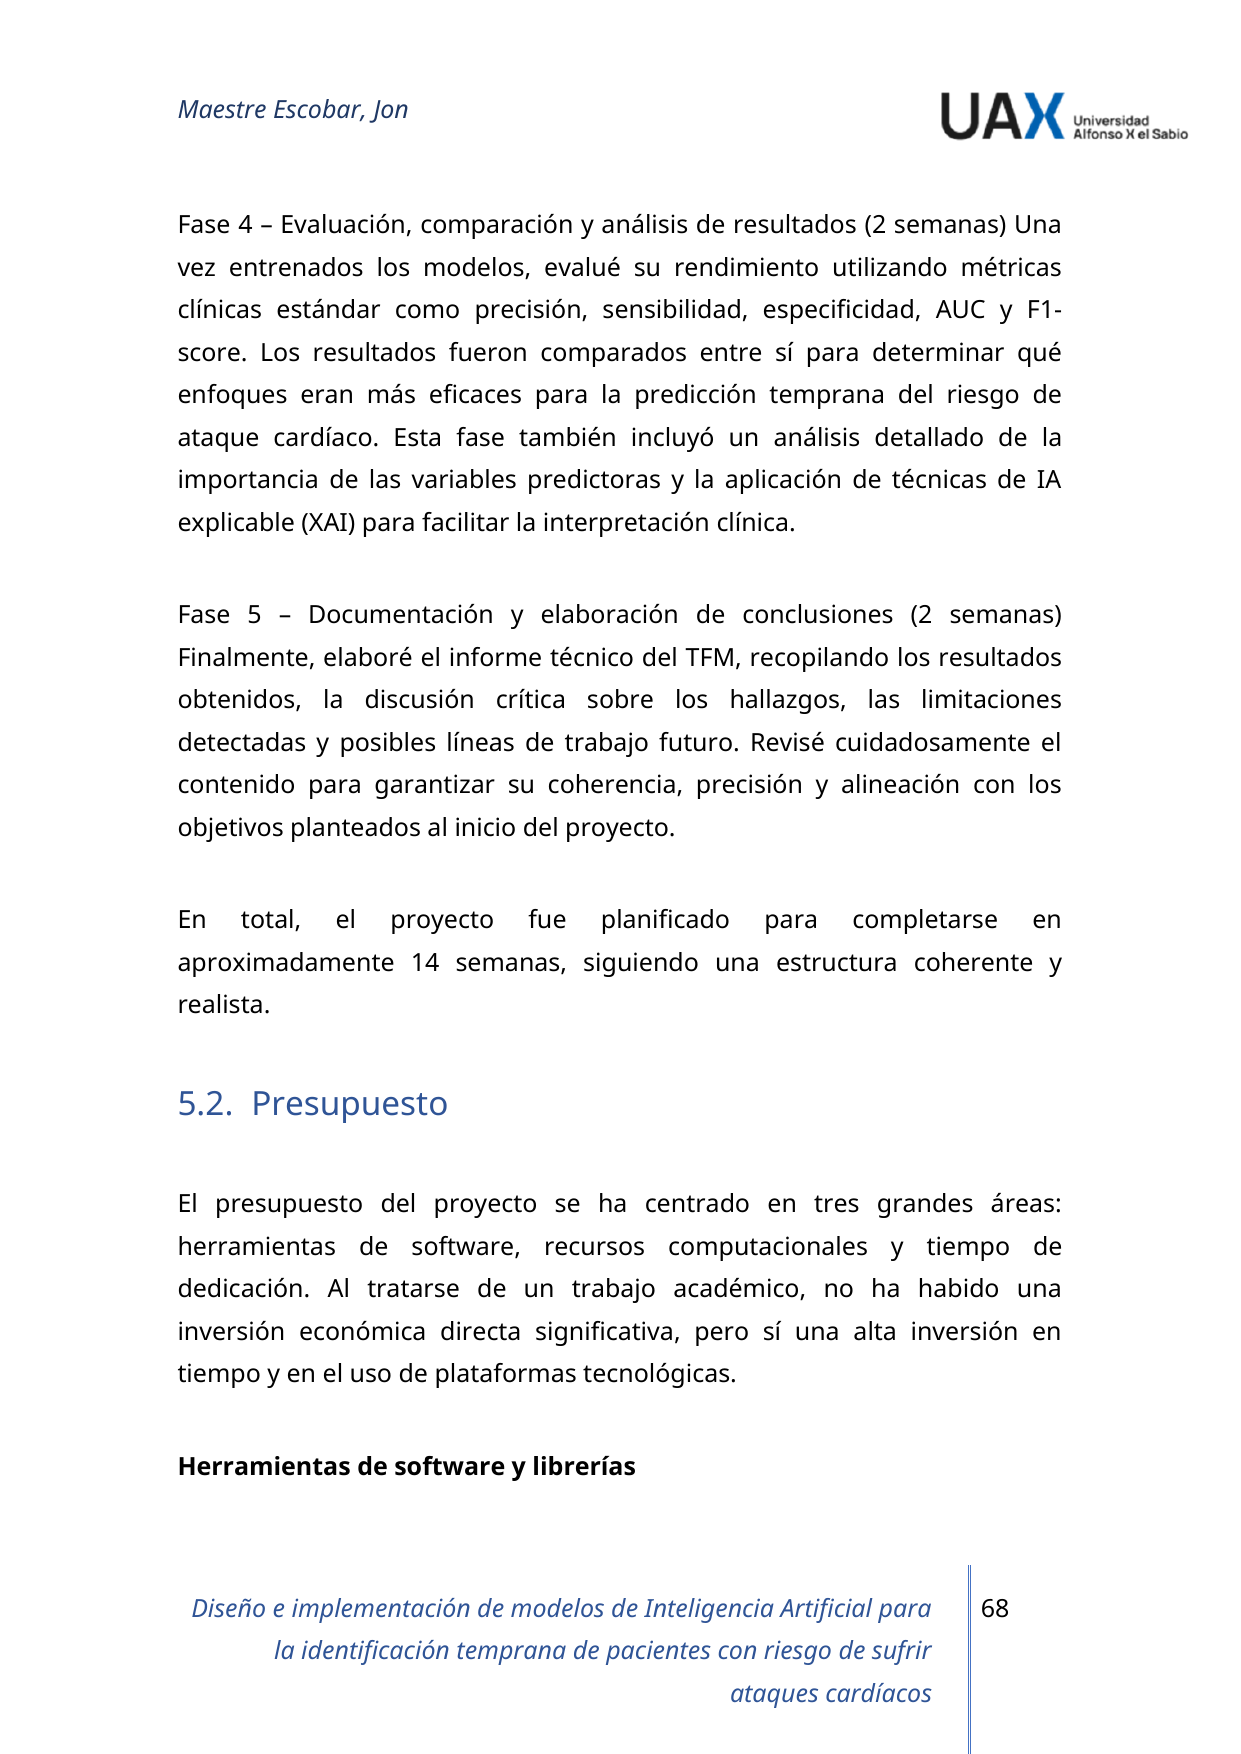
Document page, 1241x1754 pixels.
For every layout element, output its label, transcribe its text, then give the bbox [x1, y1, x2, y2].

text Presupuesto [177, 1079, 1063, 1125]
text En total, el proyecto fue planificado para completarse en aproximadamente 14 semanas, siguiendo una estructura coherente y realista. [177, 902, 1063, 1021]
text Fase 4 – Evaluación, comparación y análisis de resultados (2 semanas) Una vez entrenados los modelos, evalué su rendimiento utilizando métricas clínicas estándar como precisión, sensibilidad, especificidad, AUC y F1-score. Los resultados fueron comparados entre sí para determinar qué enfoques eran más eficaces para la predicción temprana del riesgo de ataque cardíaco. Esta fase también incluyó un análisis detallado de la importancia de las variables predictoras y la aplicación de técnicas de IA explicable (XAI) para facilitar la interpretación clínica. [177, 207, 1063, 538]
text El presupuesto del proyecto se ha centrado en tres grandes áreas: herramientas de software, recursos computacionales y tiempo de dedicación. Al tratarse de un trabajo académico, no ha habido una inversión económica directa significativa, pero sí una alta inversión en tiempo y en el uso de plataformas tecnológicas. [177, 1186, 1063, 1390]
text Herramientas de software y librerías [177, 1448, 1063, 1483]
text Fase 5 – Documentación y elaboración de conclusiones (2 semanas) Finalmente, elaboré el informe técnico del TFM, recopilando los resultados obtenidos, la discusión crítica sobre los hallazgos, las limitaciones detectadas y posibles líneas de trabajo futuro. Revisé cuidadosamente el contenido para garantizar su coherencia, precisión y alineación con los objetivos planteados al inicio del proyecto. [177, 597, 1063, 843]
picture [940, 89, 1192, 144]
